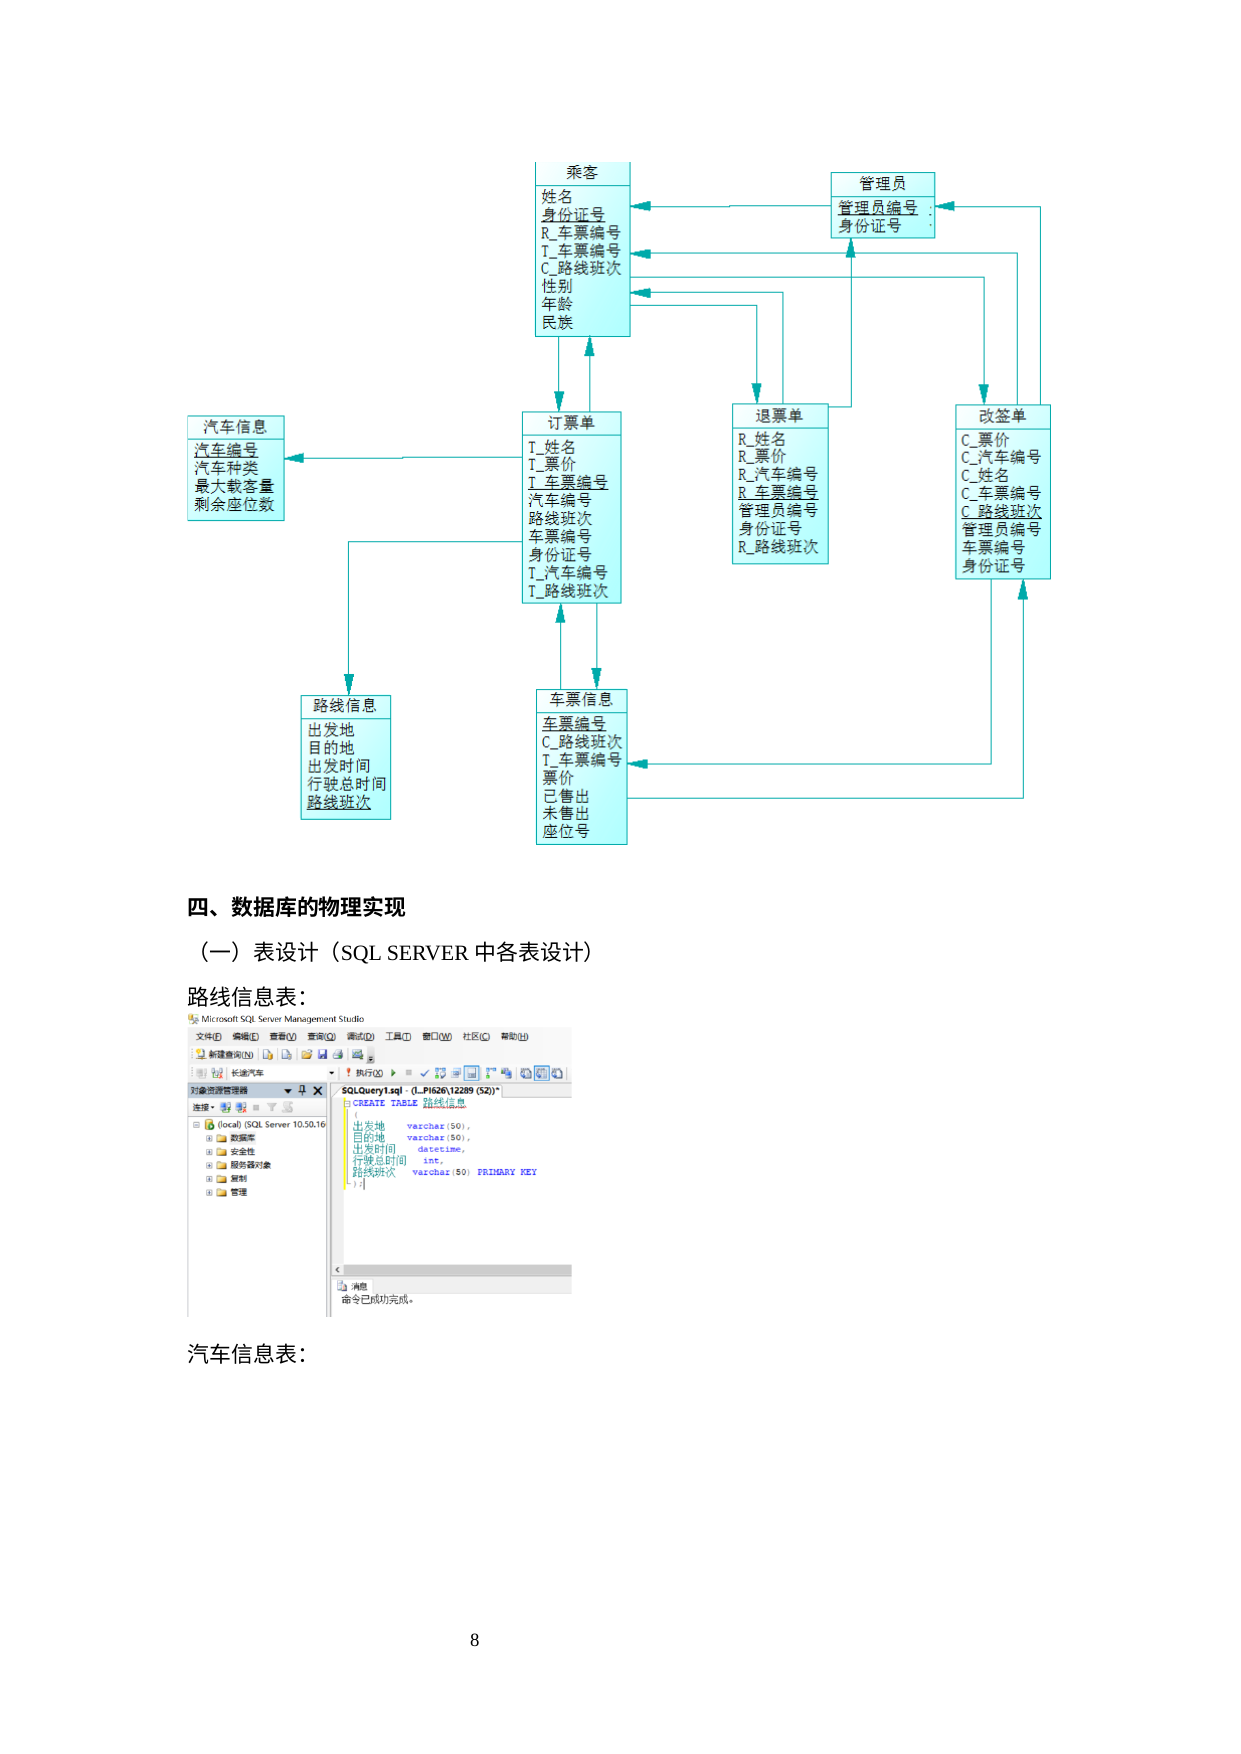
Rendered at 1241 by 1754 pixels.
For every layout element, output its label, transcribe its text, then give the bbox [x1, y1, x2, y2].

picture [187, 1012, 572, 1317]
text 四、数据库的物理实现 [187, 889, 1053, 922]
text （一）表设计（SQL server 中各表设计） [187, 934, 1053, 967]
picture [187, 162, 1053, 847]
text 路线信息表： [187, 979, 1053, 1012]
text 汽车信息表： [187, 1337, 1053, 1369]
